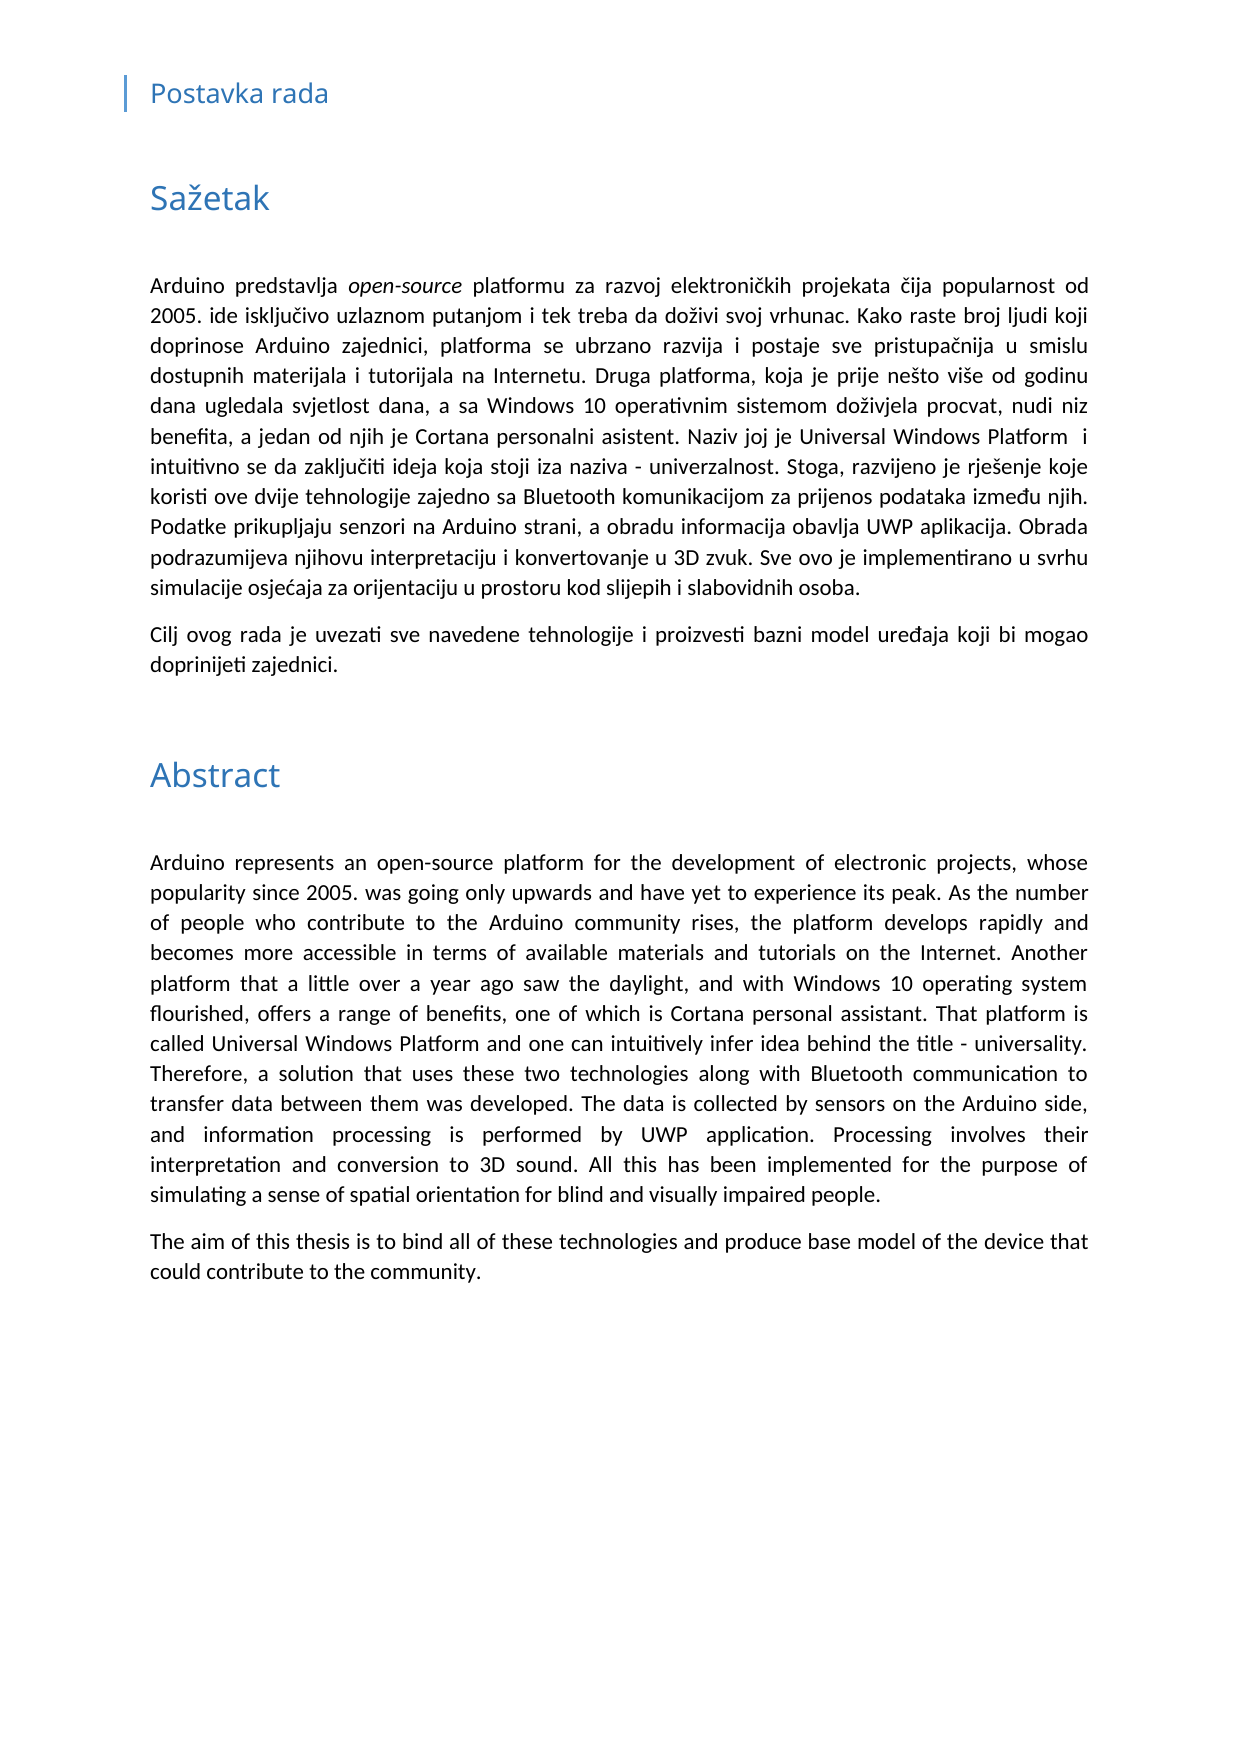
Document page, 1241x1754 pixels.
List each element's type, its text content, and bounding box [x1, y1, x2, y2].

text Cilj ovog rada je uvezati sve navedene tehnologije i proizvesti bazni model uređaja koji bi mogao doprinijeti zajednici. [150, 620, 1090, 678]
text Arduino predstavlja open-source platformu za razvoj elektroničkih projekata čija popularnost od 2005. ide isključivo uzlaznom putanjom i tek treba da doživi svoj vrhunac. Kako raste broj ljudi koji doprinose Arduino zajednici, platforma se ubrzano razvija i postaje sve pristupačnija u smislu dostupnih materijala i tutorijala na Internetu. Druga platforma, koja je prije nešto više od godinu dana ugledala svjetlost dana, a sa Windows 10 operativnim sistemom doživjela procvat, nudi niz benefita, a jedan od njih je Cortana personalni asistent. Naziv joj je Universal Windows Platform i intuitivno se da zaključiti ideja koja stoji iza naziva - univerzalnost. Stoga, razvijeno je rješenje koje koristi ove dvije tehnologije zajedno sa Bluetooth komunikacijom za prijenos podataka između njih. Podatke prikupljaju senzori na Arduino strani, a obradu informacija obavlja UWP aplikacija. Obrada podrazumijeva njihovu interpretaciju i konvertovanje u 3D zvuk. Sve ovo je implementirano u svrhu simulacije osjećaja za orijentaciju u prostoru kod slijepih i slabovidnih osoba. [150, 271, 1090, 601]
subtitle Abstract [150, 752, 1090, 797]
subtitle Sažetak [150, 175, 1090, 220]
text Arduino represents an open-source platform for the development of electronic projects, whose popularity since 2005. was going only upwards and have yet to experience its peak. As the number of people who contribute to the Arduino community rises, the platform develops rapidly and becomes more accessible in terms of available materials and tutorials on the Internet. Another platform that a little over a year ago saw the daylight, and with Windows 10 operating system flourished, offers a range of benefits, one of which is Cortana personal assistant. That platform is called Universal Windows Platform and one can intuitively infer idea behind the title - universality. Therefore, a solution that uses these two technologies along with Bluetooth communication to transfer data between them was developed. The data is collected by sensors on the Arduino side, and information processing is performed by UWP application. Processing involves their interpretation and conversion to 3D sound. All this has been implemented for the purpose of simulating a sense of spatial orientation for blind and visually impaired people. [150, 848, 1090, 1208]
text The aim of this thesis is to bind all of these technologies and produce base model of the device that could contribute to the community. [150, 1227, 1090, 1285]
